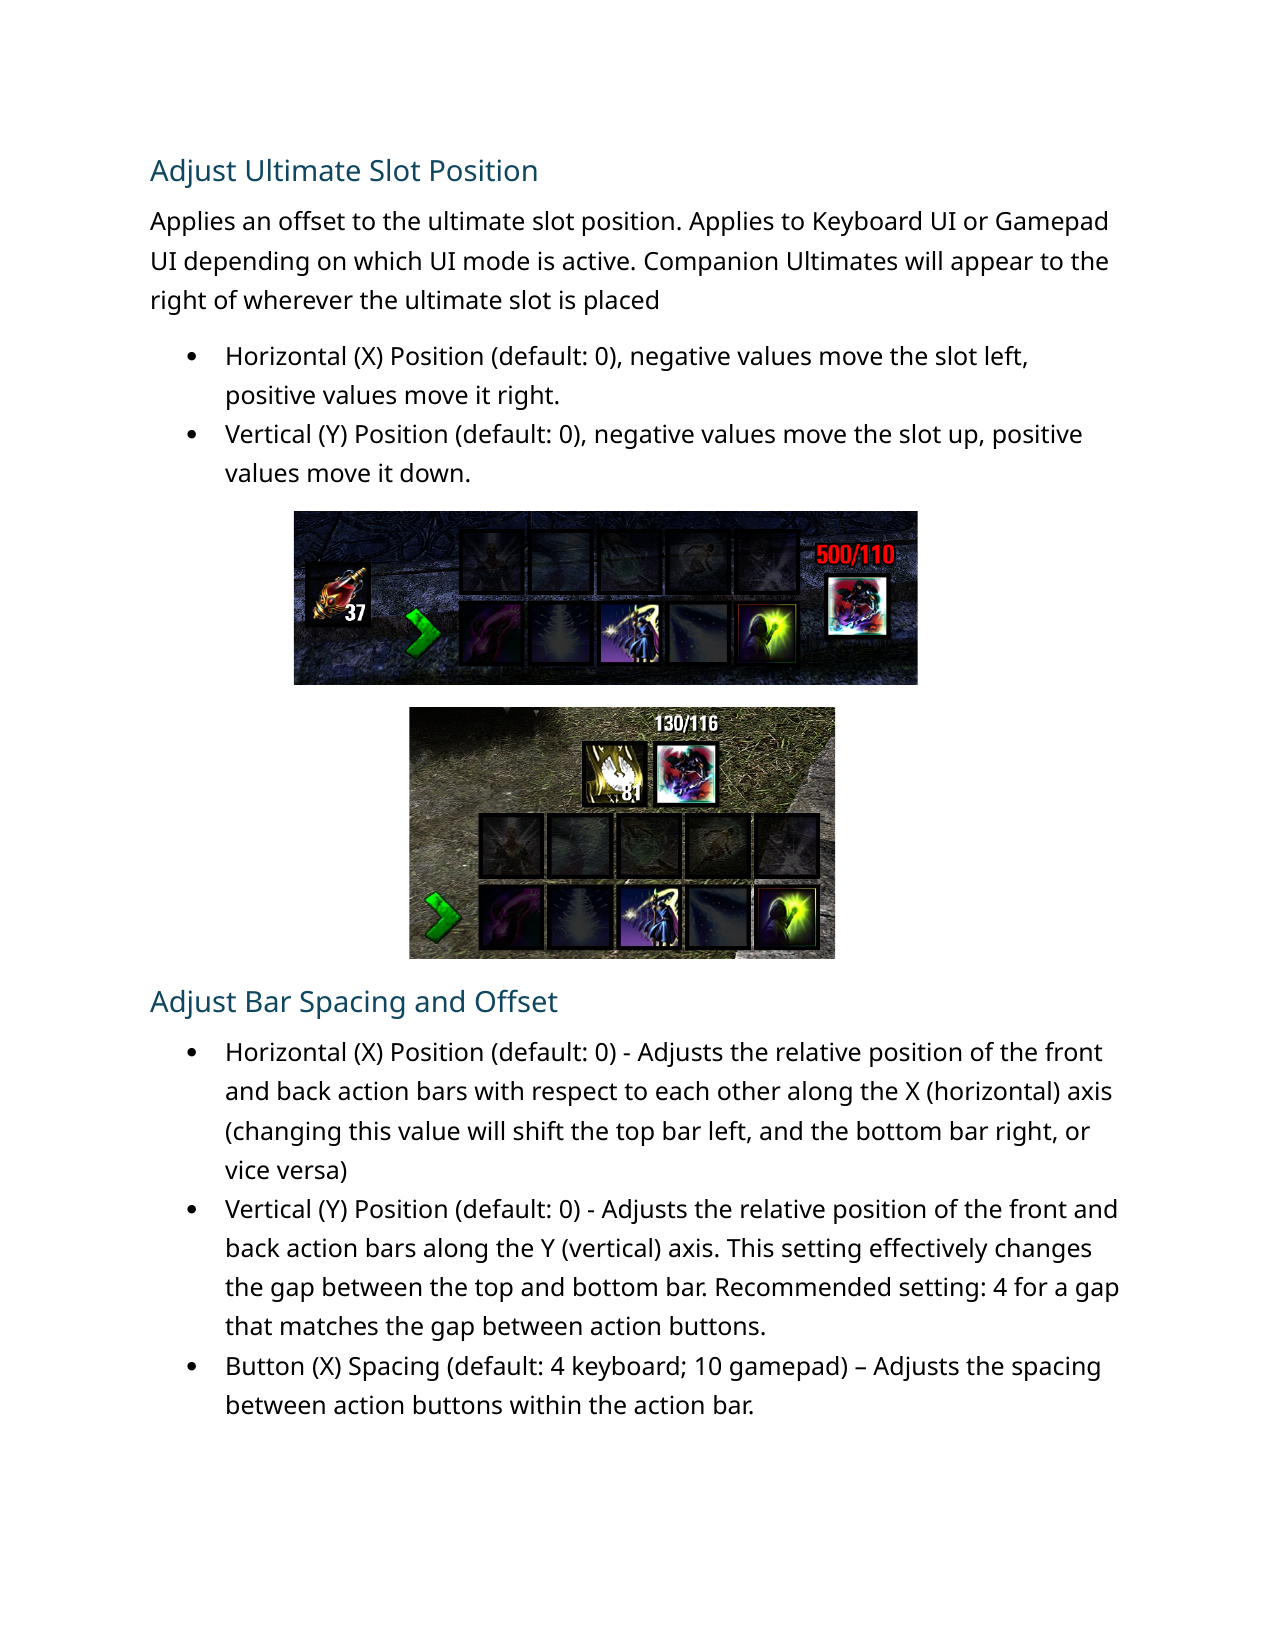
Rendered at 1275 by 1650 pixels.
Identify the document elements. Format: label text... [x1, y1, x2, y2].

text Applies an offset to the ultimate slot position. Applies to Keyboard UI or Gamepad UI depending on which UI mode is active. Companion Ultimates will appear to the right of wherever the ultimate slot is placed [150, 204, 1125, 316]
list Button (X) Spacing (default: 4 keyboard; 10 gamepad) – Adjusts the spacing between action buttons within the action bar. [187, 1348, 1125, 1421]
list Vertical (Y) Position (default: 0) - Adjusts the relative position of the front and back action bars along the Y (vertical) axis. This setting effectively changes the gap between the top and bottom bar. Recommended setting: 4 for a gap that matches the gap between action buttons. [187, 1191, 1125, 1343]
picture [409, 707, 836, 959]
list Vertical (Y) Position (default: 0), negative values move the slot up, positive values move it down. [187, 416, 1125, 490]
subtitle Adjust Ultimate Slot Position [150, 150, 1125, 190]
list Horizontal (X) Position (default: 0) - Adjusts the relative position of the front and back action bars with respect to each other along the X (horizontal) axis (changing this value will shift the top bar left, and the bottom bar right, or vice versa) [187, 1035, 1125, 1186]
picture [293, 511, 918, 685]
list Horizontal (X) Position (default: 0), negative values move the slot left, positive values move it right. [187, 338, 1125, 411]
